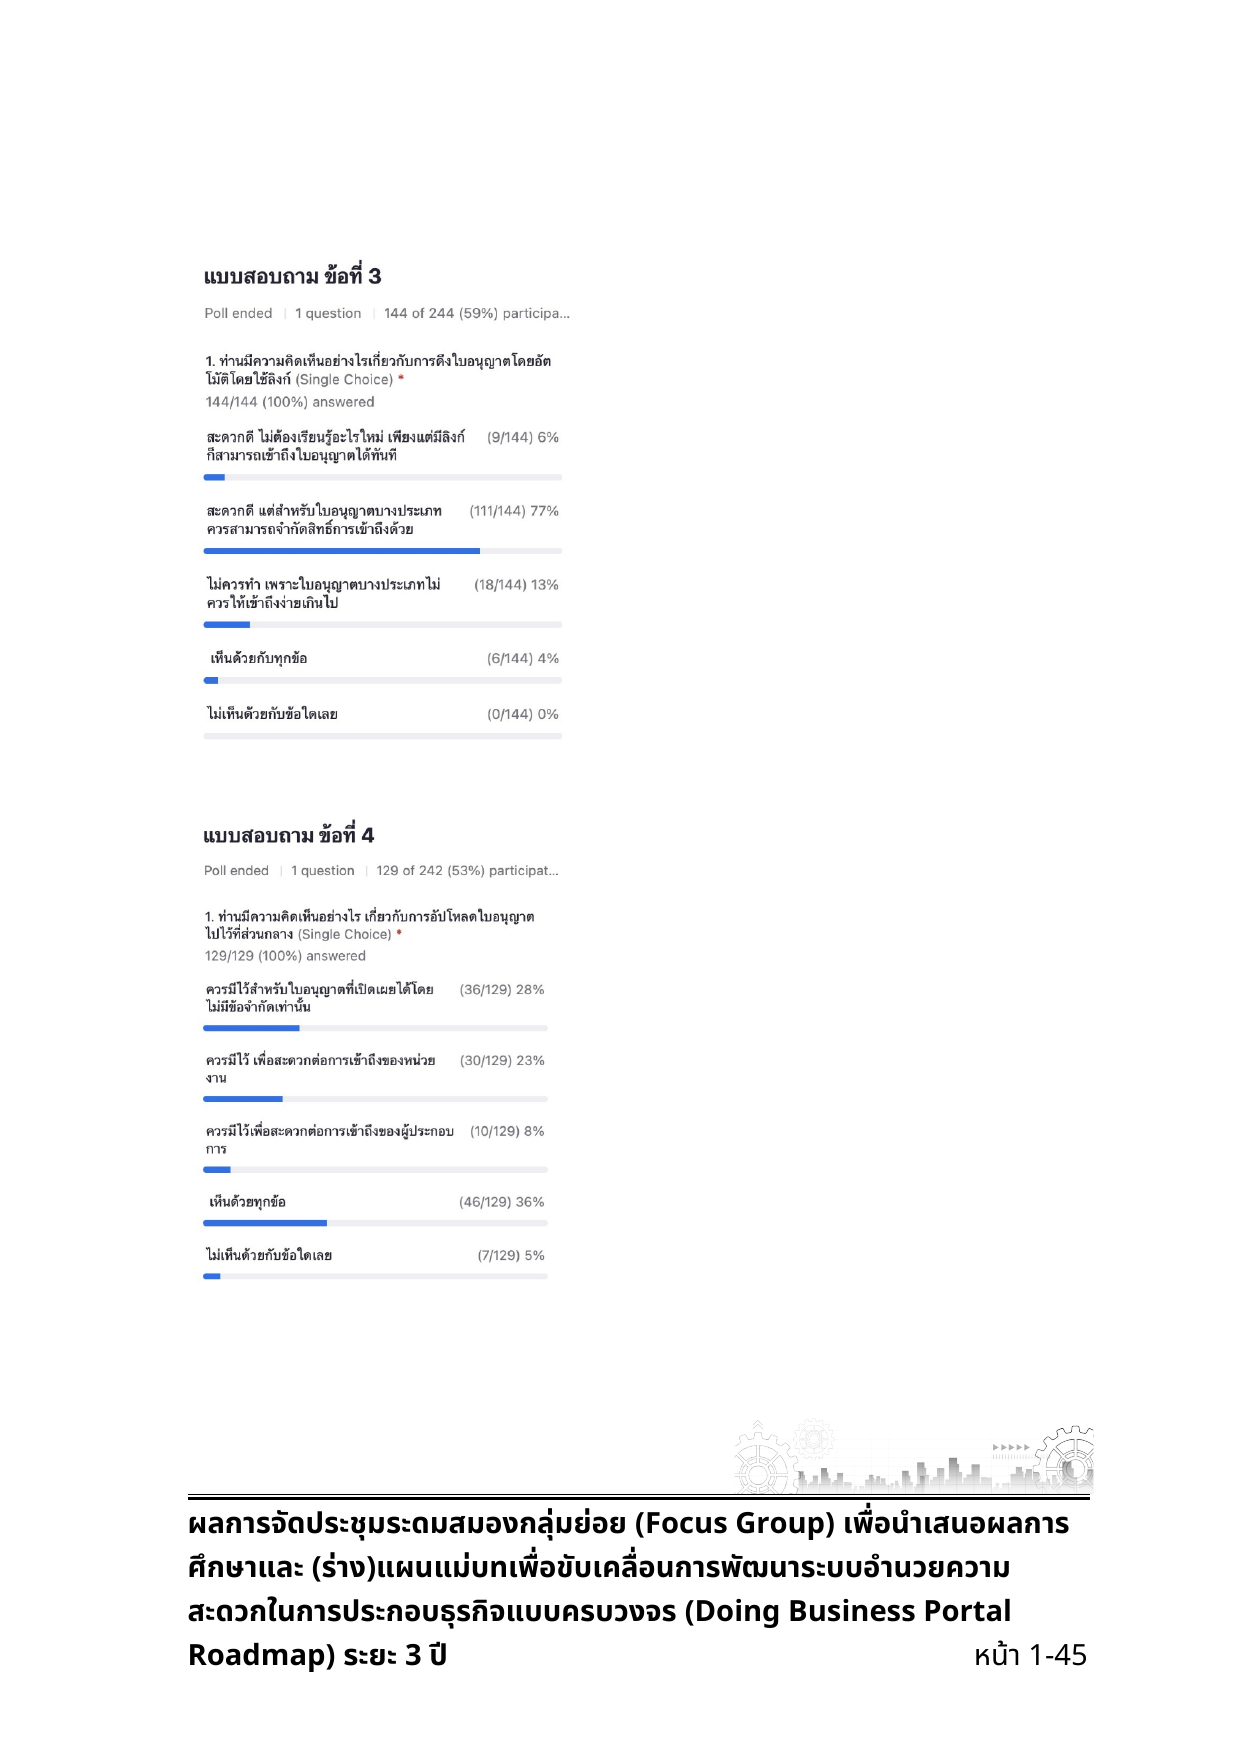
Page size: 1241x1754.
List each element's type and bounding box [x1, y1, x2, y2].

picture [734, 1416, 1094, 1494]
picture [187, 814, 572, 1313]
picture [187, 255, 586, 769]
